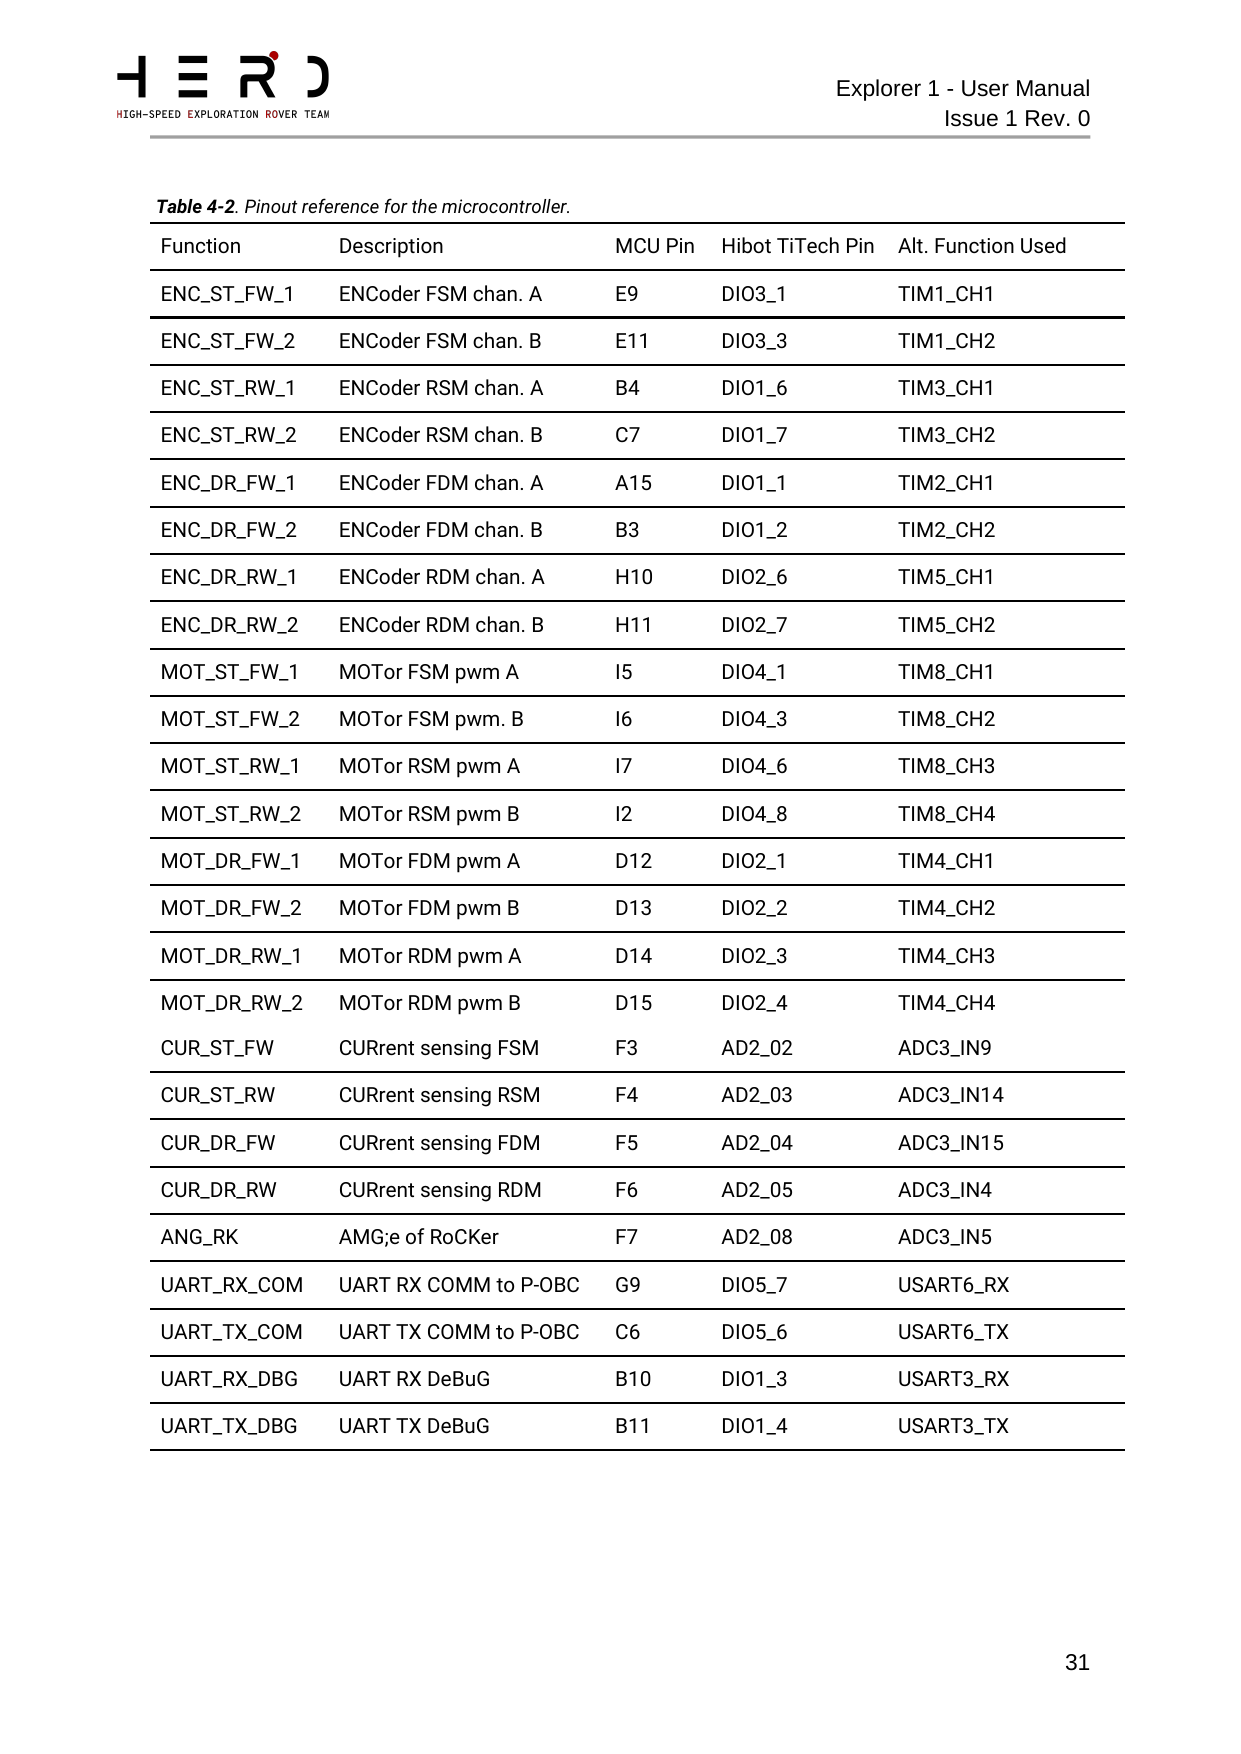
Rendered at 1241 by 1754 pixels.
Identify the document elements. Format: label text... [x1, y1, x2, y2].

table_cell G9 [605, 1262, 711, 1307]
table_cell ENC_ST_RW_2 [150, 413, 328, 458]
table_cell ENC_ST_RW_1 [150, 366, 328, 411]
text Table 4-2. Pinout reference for the microcontroller. [150, 196, 1090, 218]
table_cell CURrent sensing FSM [328, 1026, 604, 1071]
table_cell MOTor FDM pwm A [328, 839, 604, 884]
table_cell TIM2_CH2 [888, 508, 1125, 553]
table_cell ENC_DR_FW_2 [150, 508, 328, 553]
table_cell D14 [605, 933, 711, 978]
table_cell TIM8_CH1 [888, 650, 1125, 695]
table_cell DIO2_2 [711, 886, 887, 931]
table_cell UART_TX_COM [150, 1310, 328, 1355]
table_header Hibot TiTech Pin [711, 224, 887, 269]
table_cell UART_RX_COM [150, 1262, 328, 1307]
table_cell CURrent sensing FDM [328, 1120, 604, 1166]
table_cell D12 [605, 839, 711, 884]
table_cell TIM8_CH3 [888, 744, 1125, 789]
table_cell TIM4_CH4 [888, 981, 1125, 1026]
table_cell ENCoder FDM chan. B [328, 508, 604, 553]
table_cell B10 [605, 1357, 711, 1402]
table_cell MOTor RSM pwm A [328, 744, 604, 789]
table_cell ENC_ST_FW_2 [150, 319, 328, 364]
table_cell ENCoder RDM chan. B [328, 602, 604, 647]
table_cell AMG;e of RoCKer [328, 1215, 604, 1260]
table_cell ADC3_IN9 [888, 1026, 1125, 1071]
picture [117, 51, 329, 118]
table_cell H11 [605, 602, 711, 647]
table_cell ADC3_IN15 [888, 1120, 1125, 1166]
table_cell MOTor FSM pwm A [328, 650, 604, 695]
table_cell B3 [605, 508, 711, 553]
table_header Description [328, 224, 604, 269]
table_cell ADC3_IN4 [888, 1168, 1125, 1213]
table_cell I7 [605, 744, 711, 789]
table_cell MOTor FSM pwm. B [328, 697, 604, 742]
table_cell ENCoder FSM chan. B [328, 319, 604, 364]
table_cell MOT_DR_FW_2 [150, 886, 328, 931]
table_cell B11 [605, 1404, 711, 1449]
table_cell DIO5_6 [711, 1310, 887, 1355]
table_cell ENCoder RSM chan. A [328, 366, 604, 411]
table_cell F5 [605, 1120, 711, 1166]
table_cell D15 [605, 981, 711, 1026]
table_cell ENC_ST_FW_1 [150, 271, 328, 316]
table_cell TIM1_CH1 [888, 271, 1125, 316]
table_cell F3 [605, 1026, 711, 1071]
table_cell CUR_ST_FW [150, 1026, 328, 1071]
table_cell TIM8_CH2 [888, 697, 1125, 742]
table_cell I2 [605, 791, 711, 837]
table_cell CURrent sensing RSM [328, 1073, 604, 1118]
table_cell DIO3_3 [711, 319, 887, 364]
table_cell MOT_ST_FW_1 [150, 650, 328, 695]
table_cell TIM4_CH1 [888, 839, 1125, 884]
table_cell MOTor RDM pwm B [328, 981, 604, 1026]
table_cell DIO4_3 [711, 697, 887, 742]
table_cell F7 [605, 1215, 711, 1260]
table_cell ENCoder RSM chan. B [328, 413, 604, 458]
table_cell TIM4_CH2 [888, 886, 1125, 931]
table_cell AD2_02 [711, 1026, 887, 1071]
table_cell MOT_ST_RW_1 [150, 744, 328, 789]
table_cell F4 [605, 1073, 711, 1118]
table_cell UART_RX_DBG [150, 1357, 328, 1402]
table_cell B4 [605, 366, 711, 411]
table_header Function [150, 224, 328, 269]
table_cell USART6_TX [888, 1310, 1125, 1355]
table_cell MOT_ST_FW_2 [150, 697, 328, 742]
table_cell MOT_ST_RW_2 [150, 791, 328, 837]
table_cell DIO4_1 [711, 650, 887, 695]
table_cell AD2_08 [711, 1215, 887, 1260]
table_cell TIM1_CH2 [888, 319, 1125, 364]
table_cell USART3_TX [888, 1404, 1125, 1449]
table_cell A15 [605, 460, 711, 506]
table_cell TIM3_CH1 [888, 366, 1125, 411]
table_cell E11 [605, 319, 711, 364]
table_cell DIO1_4 [711, 1404, 887, 1449]
table_cell TIM4_CH3 [888, 933, 1125, 978]
table_cell ENCoder FDM chan. A [328, 460, 604, 506]
table_cell DIO2_7 [711, 602, 887, 647]
table_cell TIM3_CH2 [888, 413, 1125, 458]
table_cell TIM5_CH1 [888, 555, 1125, 600]
table_cell ADC3_IN14 [888, 1073, 1125, 1118]
table_cell DIO4_6 [711, 744, 887, 789]
table_cell ENC_DR_FW_1 [150, 460, 328, 506]
table_cell D13 [605, 886, 711, 931]
table_cell MOT_DR_RW_1 [150, 933, 328, 978]
table_cell UART RX COMM to P-OBC [328, 1262, 604, 1307]
table_cell CUR_DR_RW [150, 1168, 328, 1213]
table_cell USART3_RX [888, 1357, 1125, 1402]
table_cell AD2_05 [711, 1168, 887, 1213]
table_cell DIO5_7 [711, 1262, 887, 1307]
table_cell MOTor RSM pwm B [328, 791, 604, 837]
table_cell DIO1_3 [711, 1357, 887, 1402]
table_cell DIO1_7 [711, 413, 887, 458]
table_cell ADC3_IN5 [888, 1215, 1125, 1260]
table_cell TIM2_CH1 [888, 460, 1125, 506]
table_cell USART6_RX [888, 1262, 1125, 1307]
table_cell UART TX DeBuG [328, 1404, 604, 1449]
table_cell I5 [605, 650, 711, 695]
table_cell TIM5_CH2 [888, 602, 1125, 647]
table_cell ENCoder FSM chan. A [328, 271, 604, 316]
table_cell DIO1_2 [711, 508, 887, 553]
table_cell DIO2_4 [711, 981, 887, 1026]
table_cell DIO3_1 [711, 271, 887, 316]
table_cell H10 [605, 555, 711, 600]
table_cell UART RX DeBuG [328, 1357, 604, 1402]
table_cell E9 [605, 271, 711, 316]
table_cell DIO4_8 [711, 791, 887, 837]
table_cell F6 [605, 1168, 711, 1213]
table_cell TIM8_CH4 [888, 791, 1125, 837]
table_cell ENC_DR_RW_2 [150, 602, 328, 647]
table_cell I6 [605, 697, 711, 742]
table_cell MOTor RDM pwm A [328, 933, 604, 978]
table_cell MOT_DR_FW_1 [150, 839, 328, 884]
table_cell MOT_DR_RW_2 [150, 981, 328, 1026]
table_cell ENC_DR_RW_1 [150, 555, 328, 600]
table_cell UART_TX_DBG [150, 1404, 328, 1449]
table_cell DIO2_3 [711, 933, 887, 978]
table_cell CUR_ST_RW [150, 1073, 328, 1118]
table_cell C6 [605, 1310, 711, 1355]
table_cell AD2_04 [711, 1120, 887, 1166]
table_cell CUR_DR_FW [150, 1120, 328, 1166]
table_cell DIO2_1 [711, 839, 887, 884]
table_cell DIO1_6 [711, 366, 887, 411]
table_cell ANG_RK [150, 1215, 328, 1260]
table_cell C7 [605, 413, 711, 458]
table_cell UART TX COMM to P-OBC [328, 1310, 604, 1355]
table_header MCU Pin [605, 224, 711, 269]
table_cell MOTor FDM pwm B [328, 886, 604, 931]
table_cell AD2_03 [711, 1073, 887, 1118]
table_cell DIO1_1 [711, 460, 887, 506]
table_cell ENCoder RDM chan. A [328, 555, 604, 600]
table_cell CURrent sensing RDM [328, 1168, 604, 1213]
table_cell DIO2_6 [711, 555, 887, 600]
table_header Alt. Function Used [888, 224, 1125, 269]
